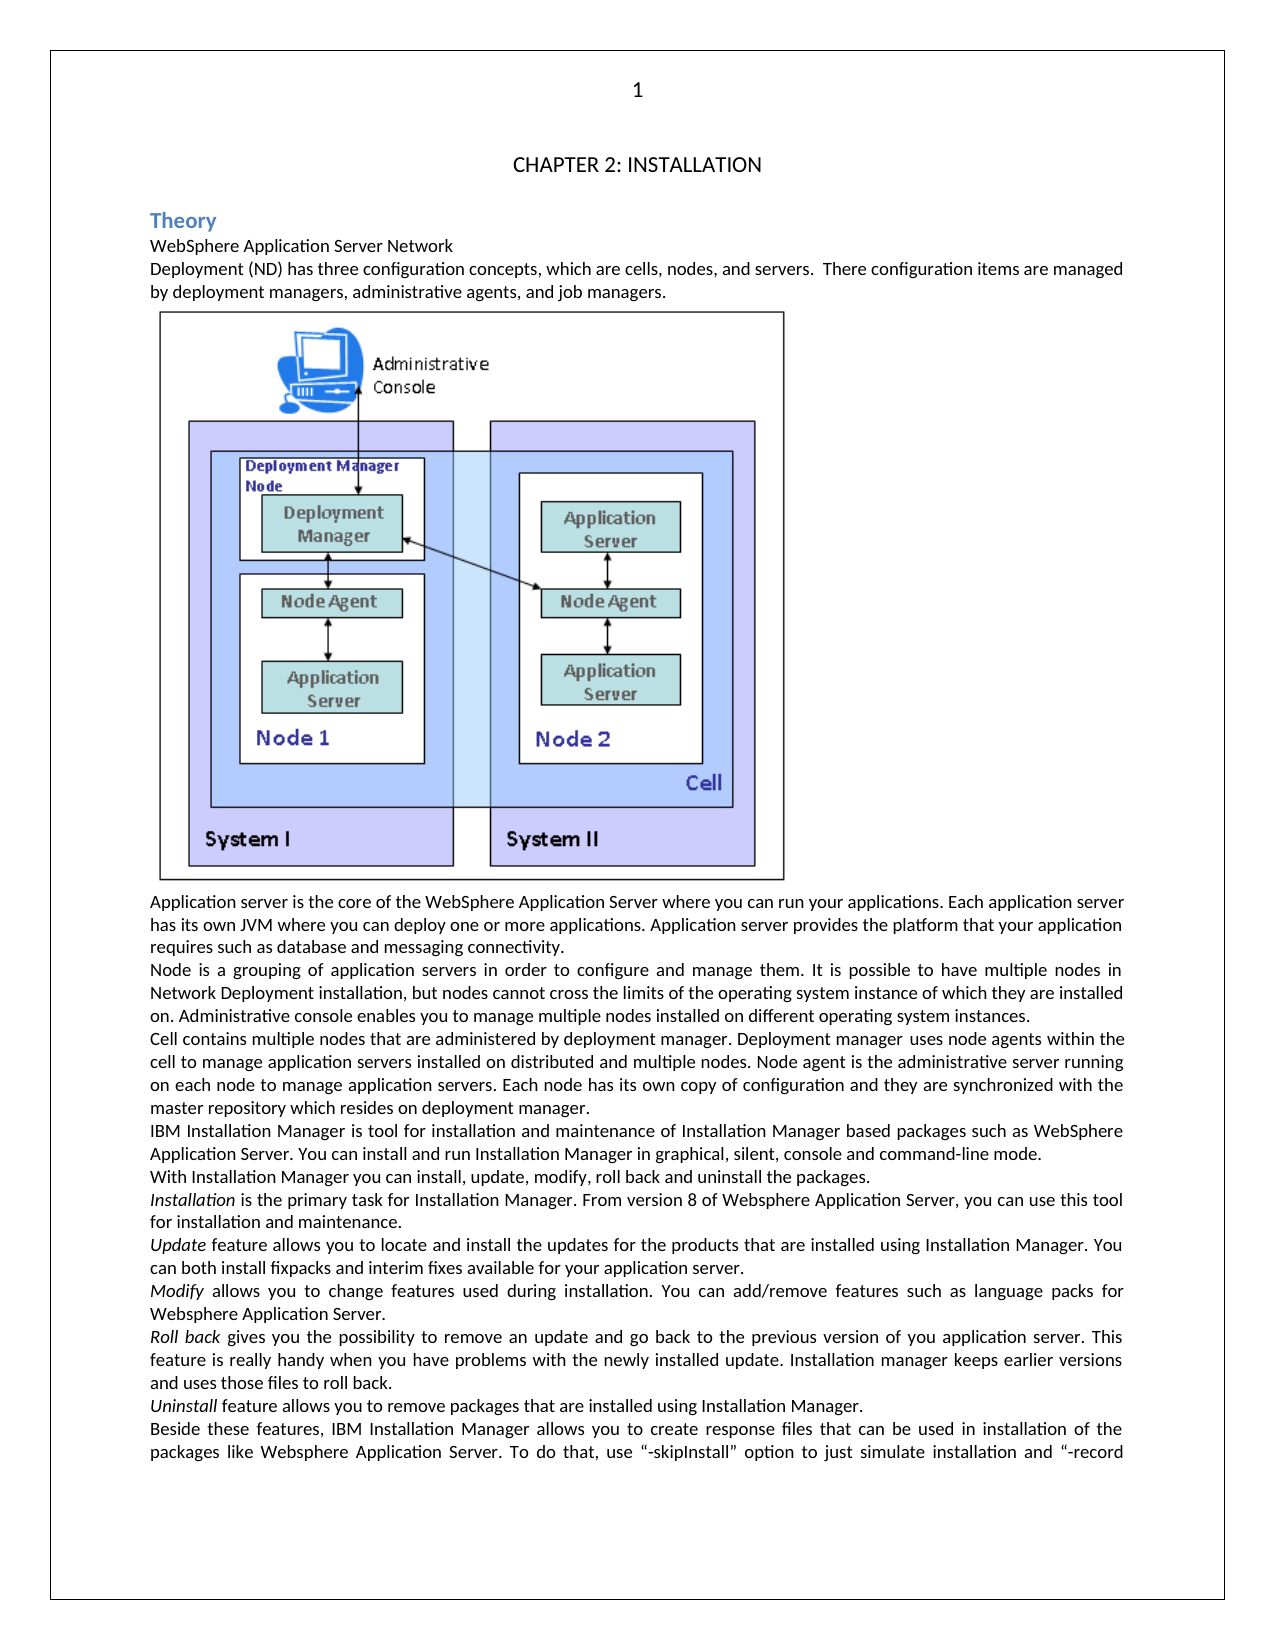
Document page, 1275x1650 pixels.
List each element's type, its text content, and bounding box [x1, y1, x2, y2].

text Application server is the core of the WebSphere Application Server where you can run your applications. Each application server has its own JVM where you can deploy one or more applications. Application server provides the platform that your application requires such as database and messaging connectivity. [150, 890, 1125, 958]
text Node is a grouping of application servers in order to configure and manage them. It is possible to have multiple nodes in Network Deployment installation, but nodes cannot cross the limits of the operating system instance of which they are installed on. Administrative console enables you to manage multiple nodes installed on different operating system instances. [150, 958, 1125, 1027]
subtitle CHAPTER 2: INSTALLATION [150, 150, 1125, 178]
picture [150, 302, 797, 890]
subtitle Theory [150, 206, 1125, 234]
text WebSphere Application Server Network [150, 234, 1125, 257]
text Update feature allows you to locate and install the updates for the products that are installed using Installation Manager. You can both install fixpacks and interim fixes available for your application server. [150, 1233, 1125, 1279]
text Deployment (ND) has three configuration concepts, which are cells, nodes, and servers. There configuration items are managed by deployment managers, administrative agents, and job managers. [150, 257, 1125, 303]
text IBM Installation Manager is tool for installation and maintenance of Installation Manager based packages such as WebSphere Application Server. You can install and run Installation Manager in graphical, silent, console and command-line mode. [150, 1119, 1125, 1165]
text With Installation Manager you can install, update, modify, roll back and uninstall the packages. [150, 1165, 1125, 1188]
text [150, 1417, 1125, 1463]
text Roll back gives you the possibility to remove an update and go back to the previous version of you application server. This feature is really handy when you have problems with the newly installed update. Installation manager keeps earlier versions and uses those files to roll back. [150, 1325, 1125, 1394]
text Cell contains multiple nodes that are administered by deployment manager. Deployment manager uses node agents within the cell to manage application servers installed on distributed and multiple nodes. Node agent is the administrative server running on each node to manage application servers. Each node has its own copy of configuration and they are synchronized with the master repository which resides on deployment manager. [150, 1027, 1125, 1119]
text Uninstall feature allows you to remove packages that are installed using Installation Manager. [150, 1394, 1125, 1417]
text Modify allows you to change features used during installation. You can add/remove features such as language packs for Websphere Application Server. [150, 1279, 1125, 1325]
text Installation is the primary task for Installation Manager. From version 8 of Websphere Application Server, you can use this tool for installation and maintenance. [150, 1188, 1125, 1233]
